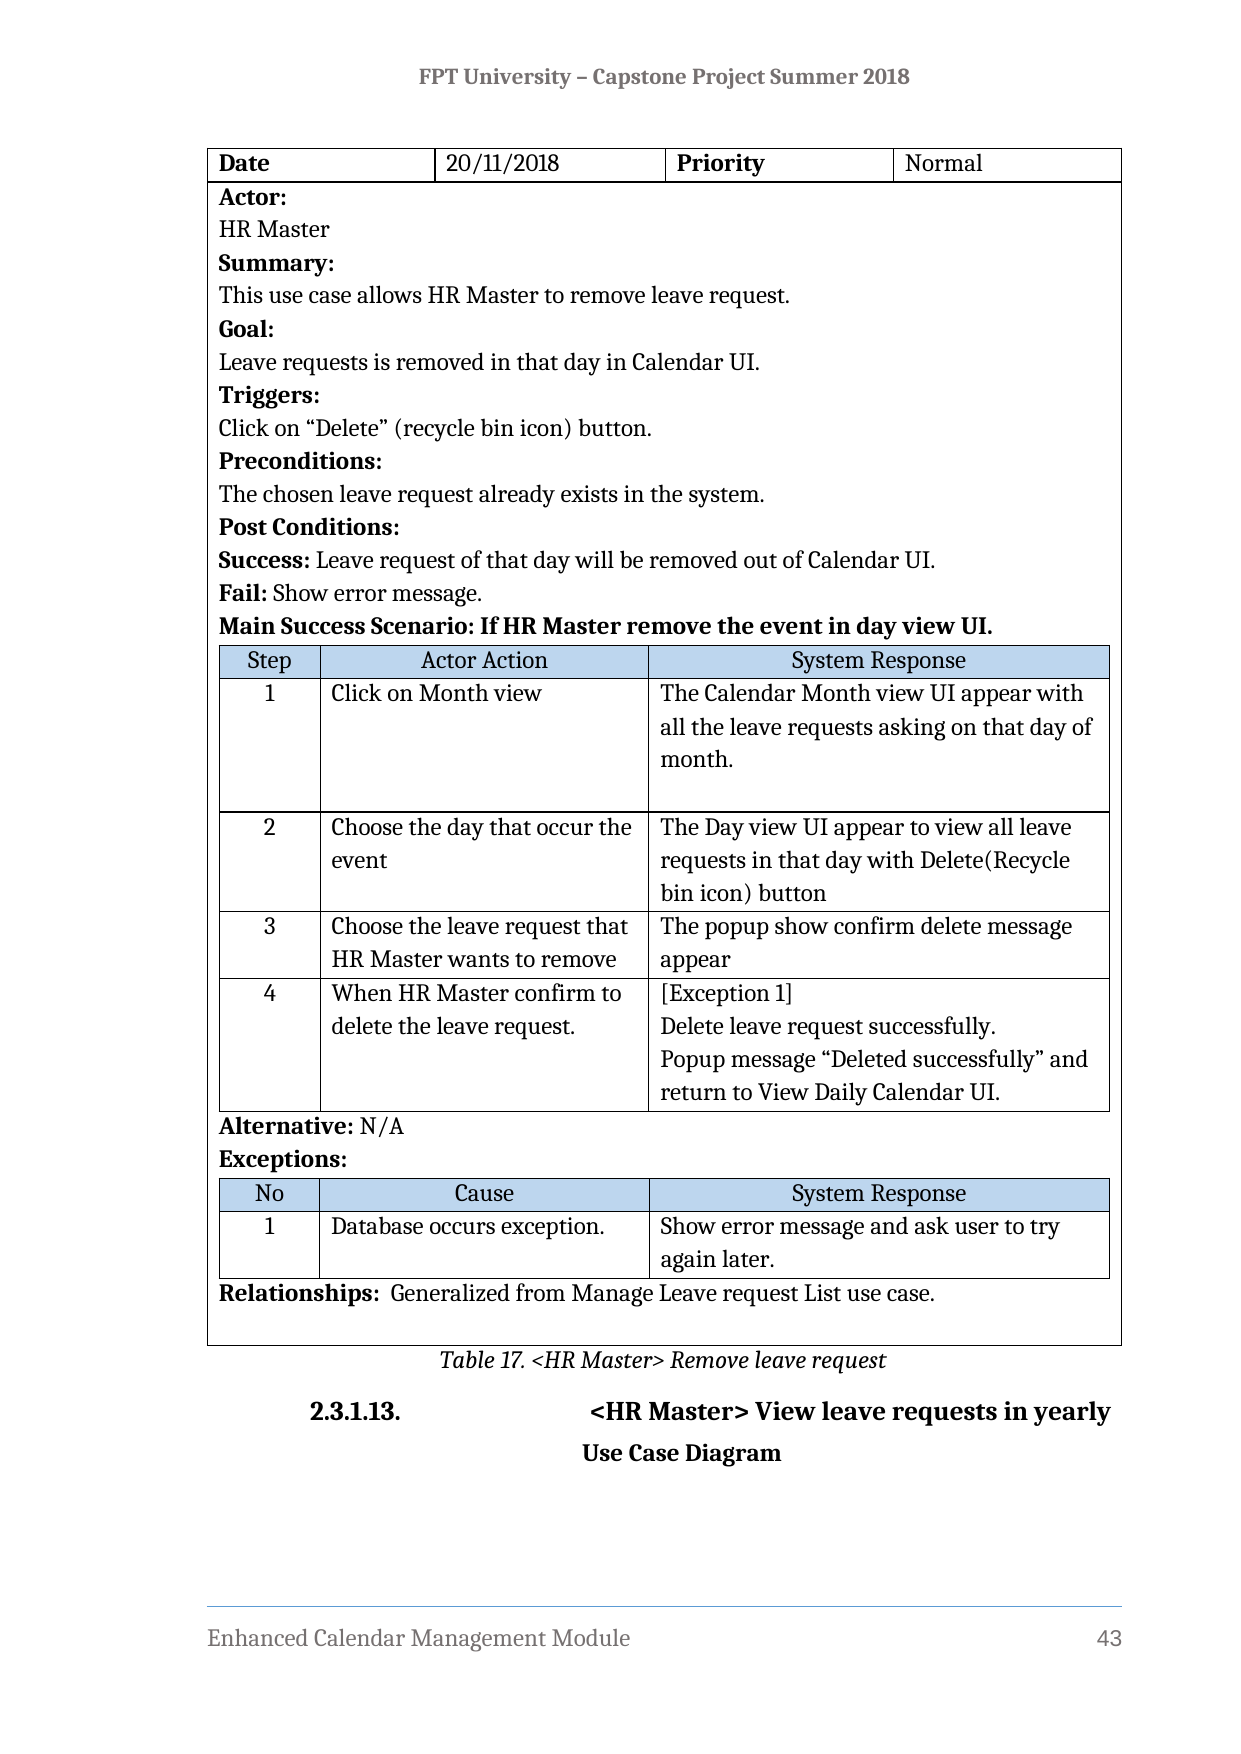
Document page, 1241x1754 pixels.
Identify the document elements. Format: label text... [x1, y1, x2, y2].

table_cell Priority [666, 149, 893, 181]
table_cell Normal [894, 149, 1121, 181]
table_cell Date [208, 149, 434, 181]
text <HR Master> View leave requests in yearly [310, 1396, 1122, 1427]
table_cell 20/11/2018 [436, 149, 665, 181]
text Table 17. <HR Master> Remove leave request [207, 1346, 1122, 1375]
table_cell Actor: HR Master Summary: This use case allows HR Master to remove leave request. Goal: Leave requests is removed in that day in Calendar UI. Triggers: Click on “Delete” (recycle bin icon) button. Preconditions: The chosen leave request already exists in the system. Post Conditions: Success: Leave request of that day will be removed out of Calendar UI. Fail: Show error message. Main Success Scenario: If HR Master remove the event in day view UI. Alternative: N/A Exceptions: Relationships: Generalized from Manage Leave request List use case. [208, 183, 1121, 1345]
list Use Case Diagram [507, 1439, 1122, 1468]
